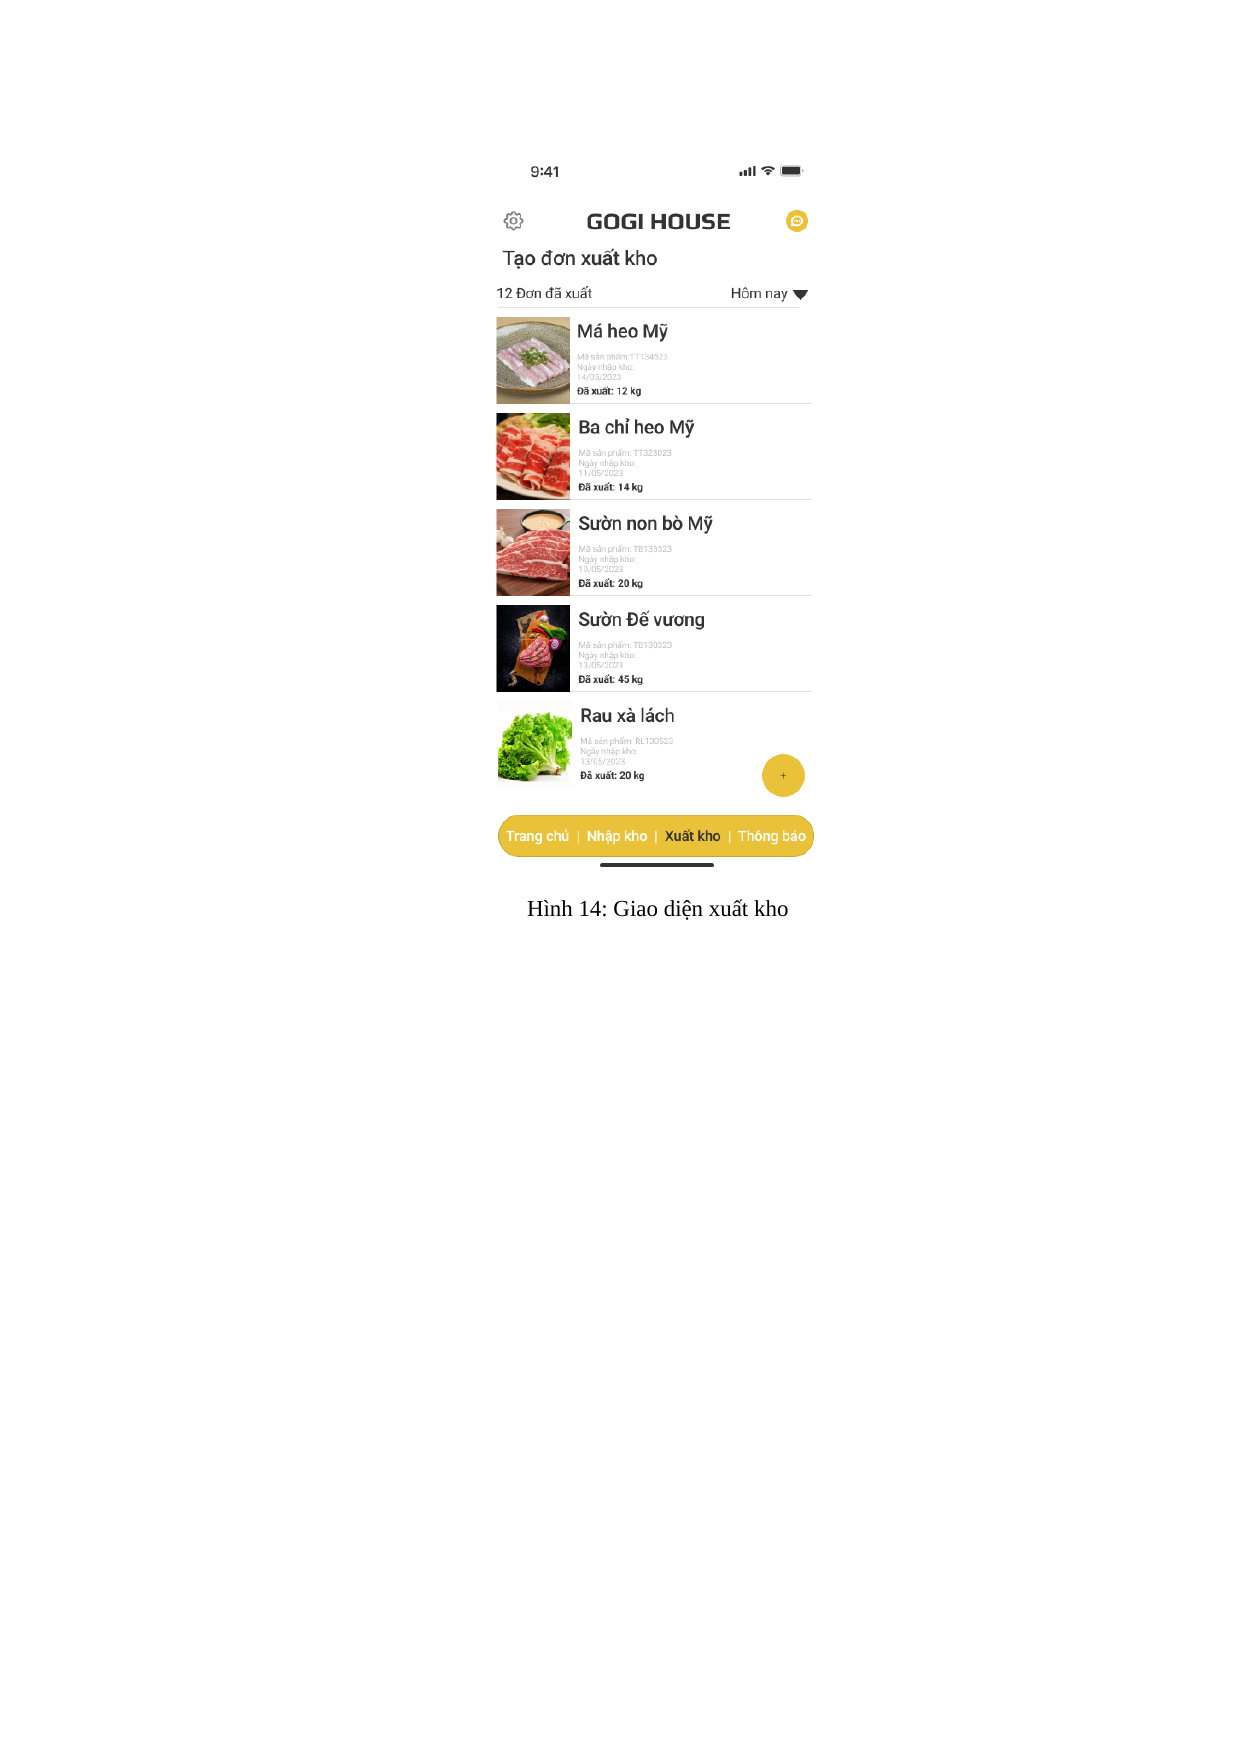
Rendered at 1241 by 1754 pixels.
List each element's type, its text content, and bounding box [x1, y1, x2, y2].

text Hình 14: Giao diện xuất kho [225, 895, 1090, 922]
picture [491, 150, 824, 867]
